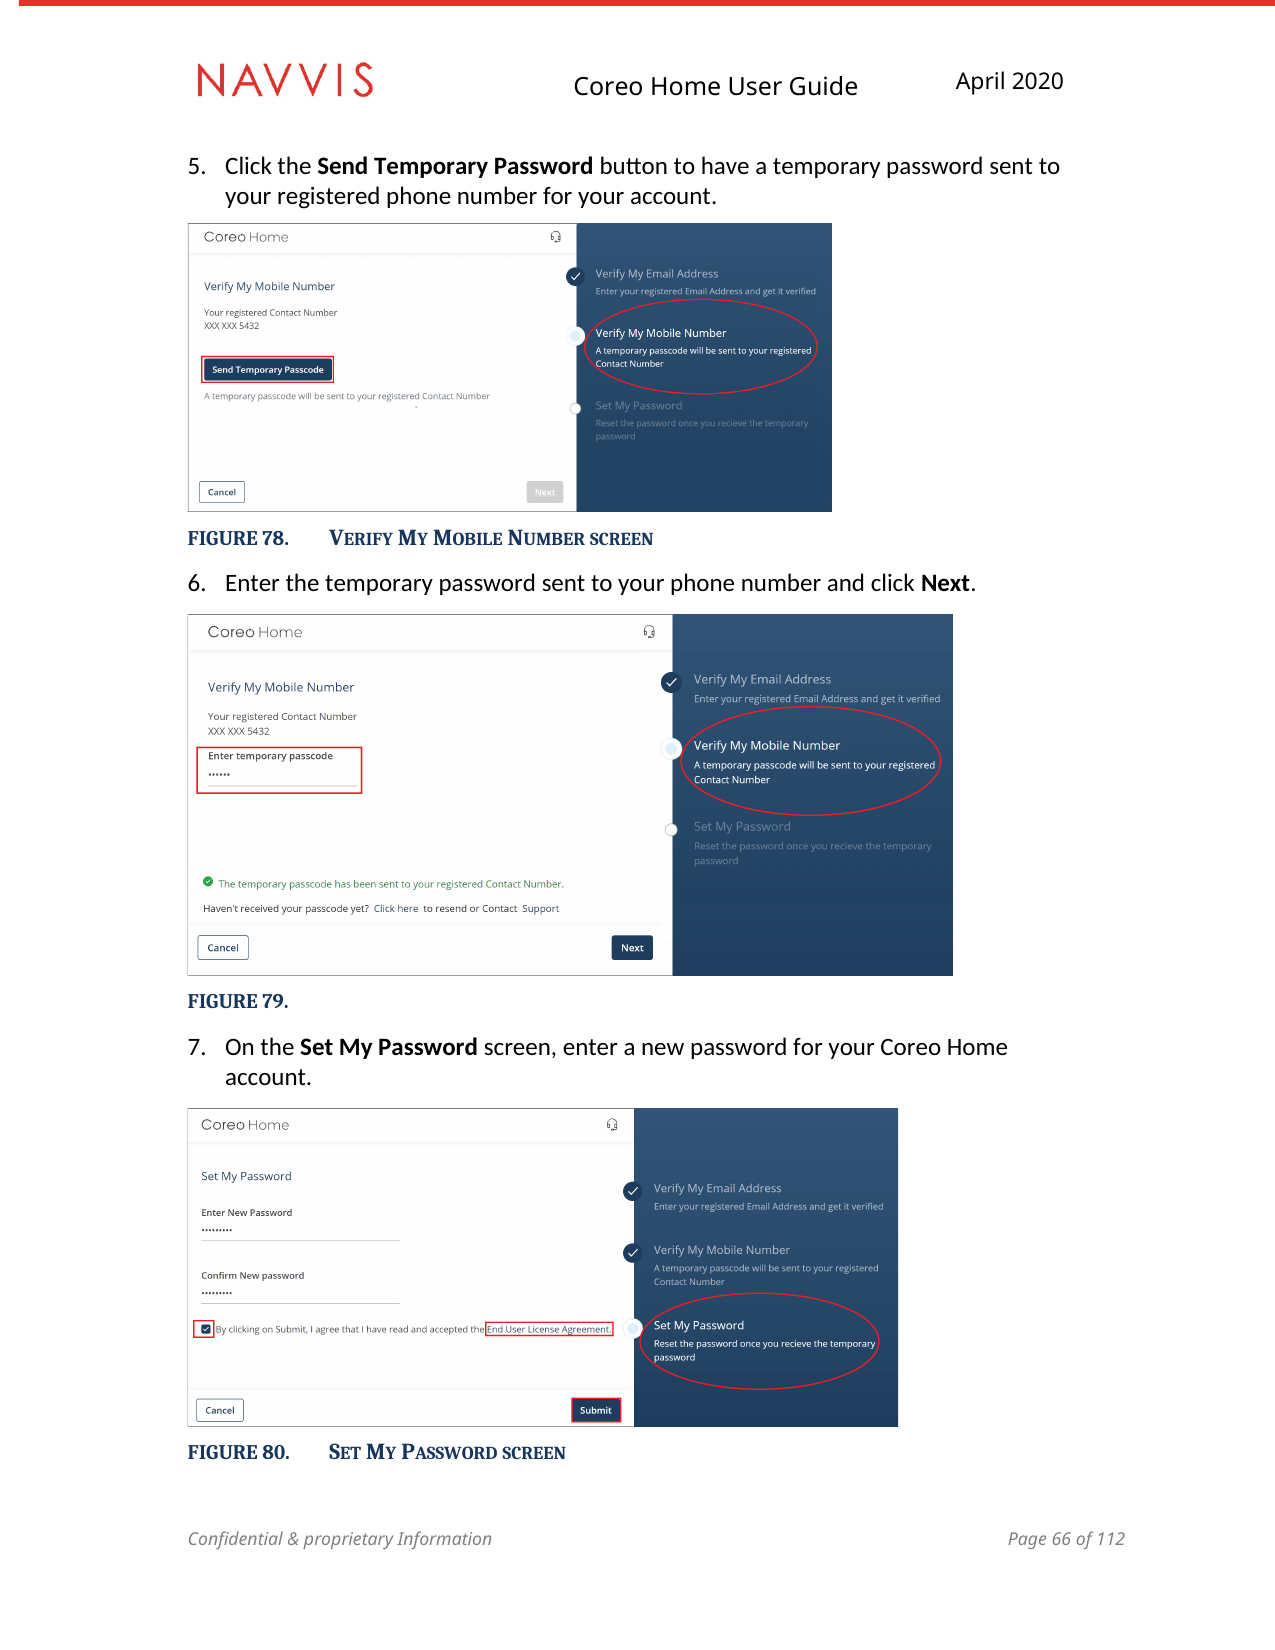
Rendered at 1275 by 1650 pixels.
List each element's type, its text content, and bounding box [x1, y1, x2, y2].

picture [187, 1108, 899, 1427]
picture [187, 614, 953, 976]
list Enter the temporary password sent to your phone number and click Next. [187, 567, 1087, 597]
picture [187, 223, 832, 512]
list Click the Send Temporary Password button to have a temporary password sent to your registered phone number for your account. [187, 150, 1087, 211]
text Verify My Mobile Number screen [187, 524, 1087, 551]
list On the Set My Password screen, enter a new password for your Coreo Home account. [187, 1031, 1087, 1092]
text Set My Password screen [187, 1439, 1087, 1465]
picture [187, 55, 383, 104]
